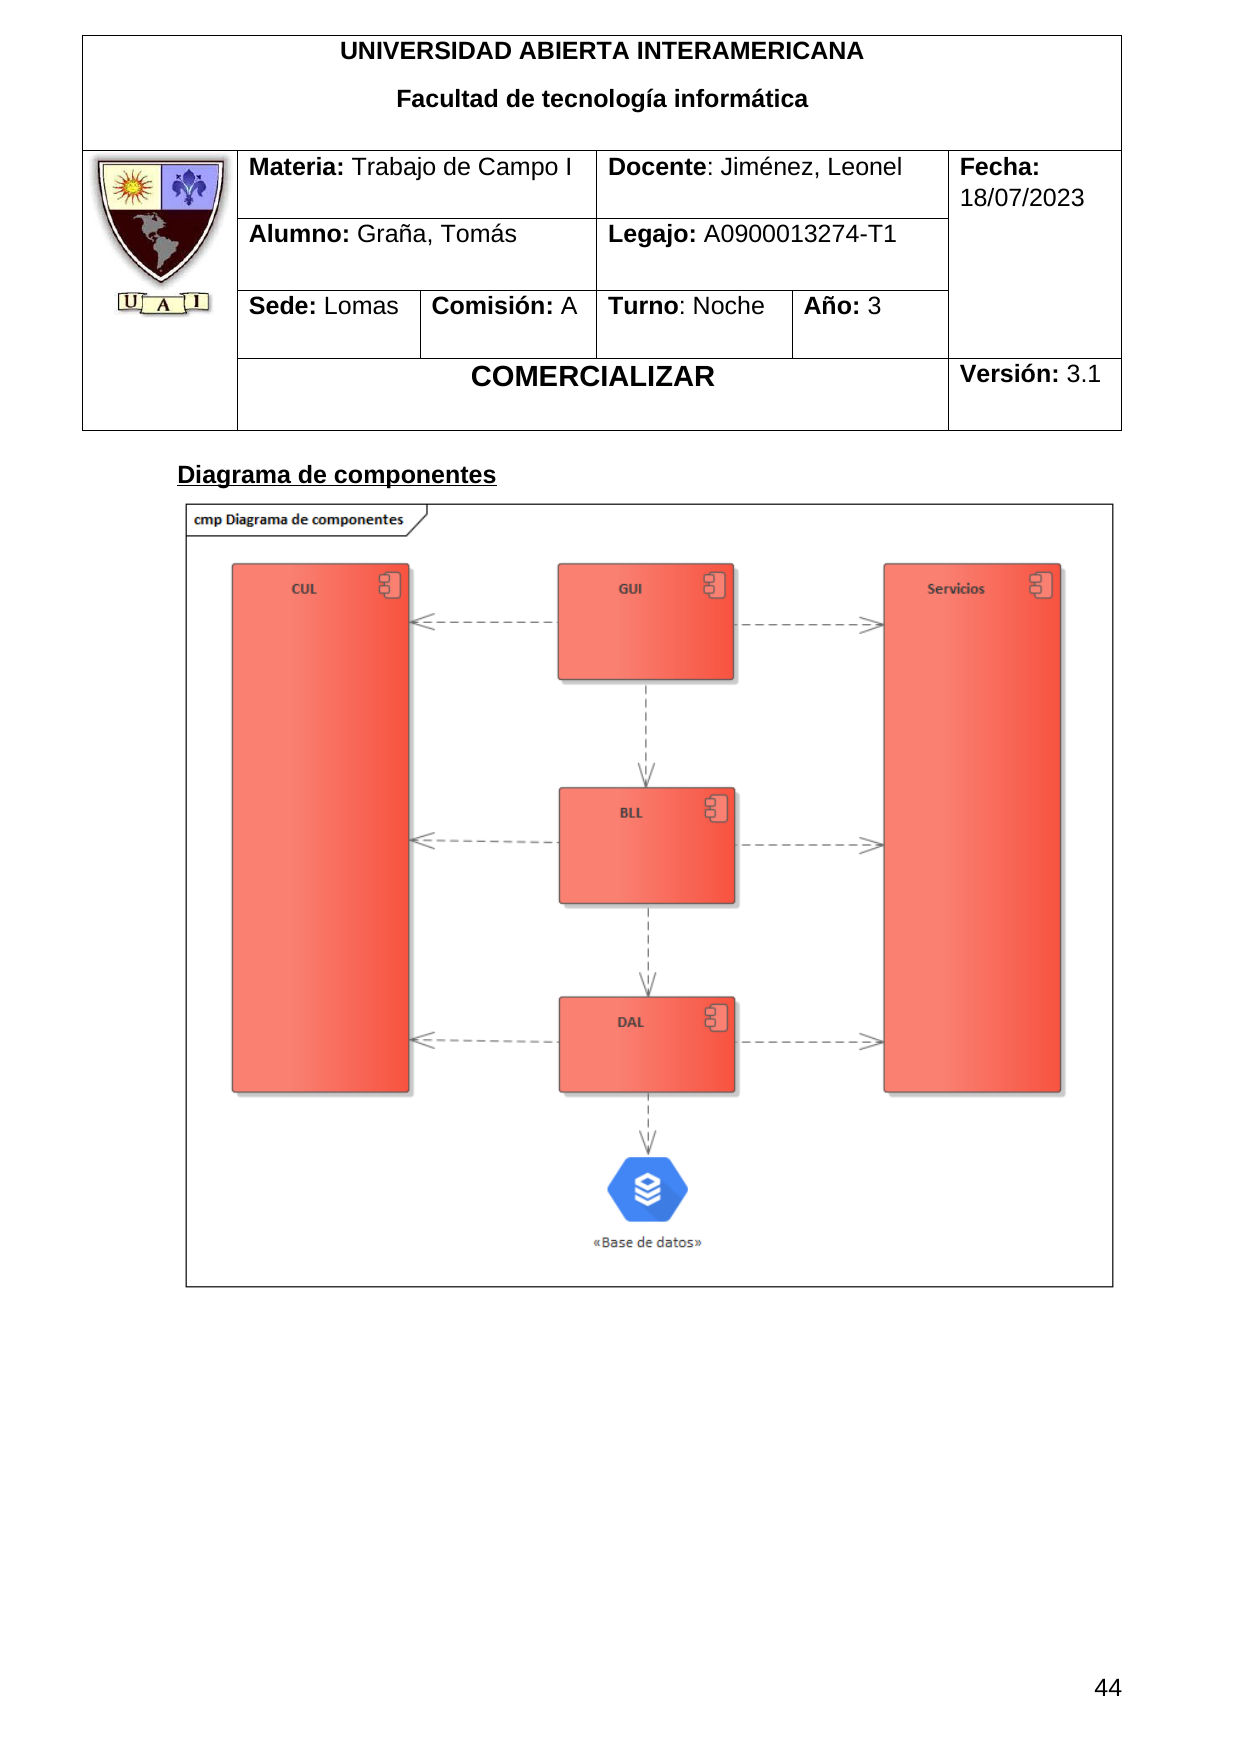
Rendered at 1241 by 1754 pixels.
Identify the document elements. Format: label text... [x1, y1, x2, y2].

subtitle Diagrama de componentes [177, 460, 1122, 488]
picture [177, 495, 1122, 1296]
picture [87, 151, 234, 320]
